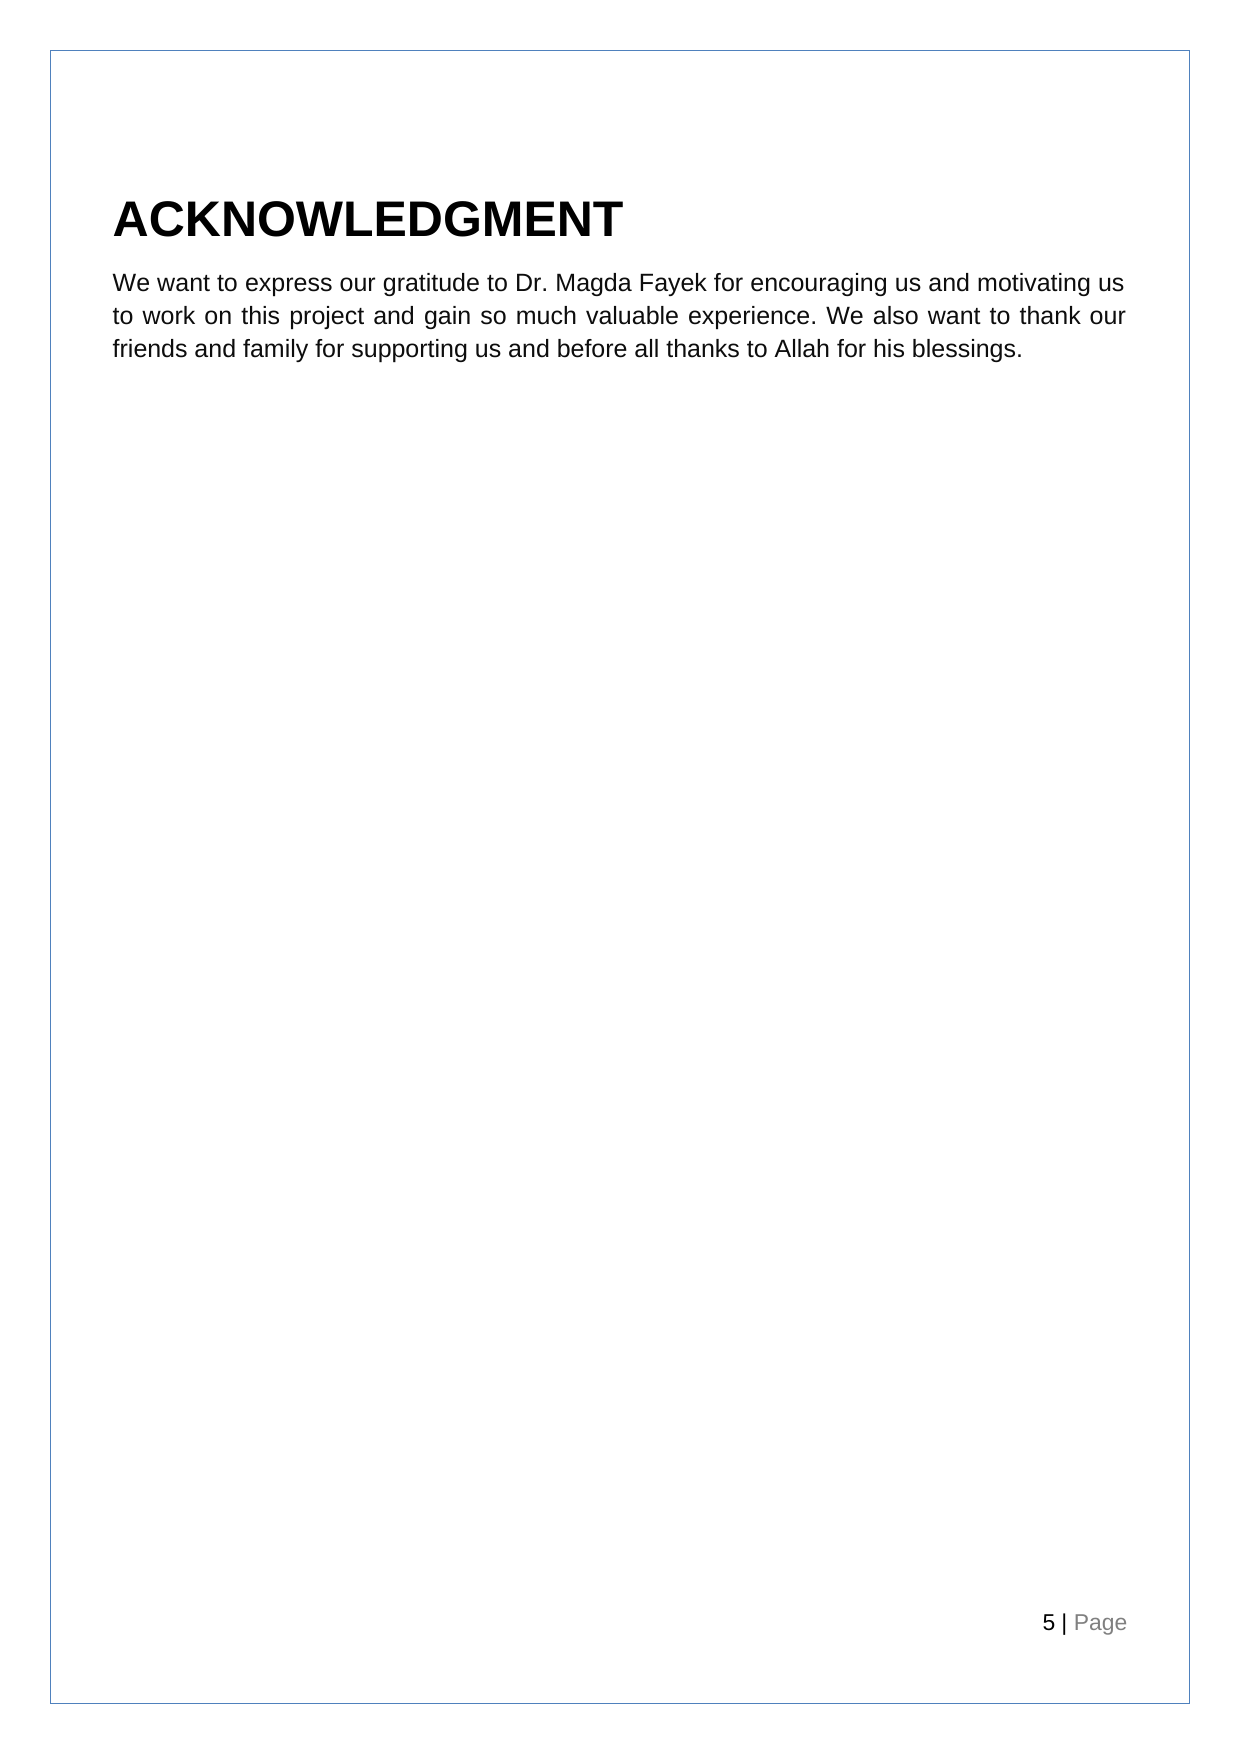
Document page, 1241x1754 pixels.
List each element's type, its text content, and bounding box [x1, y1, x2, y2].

subtitle ACKNOWLEDGMENT [112, 189, 1127, 247]
text We want to express our gratitude to Dr. Magda Fayek for encouraging us and motivating us to work on this project and gain so much valuable experience. We also want to thank our friends and family for supporting us and before all thanks to Allah for his blessings. [112, 268, 1127, 362]
